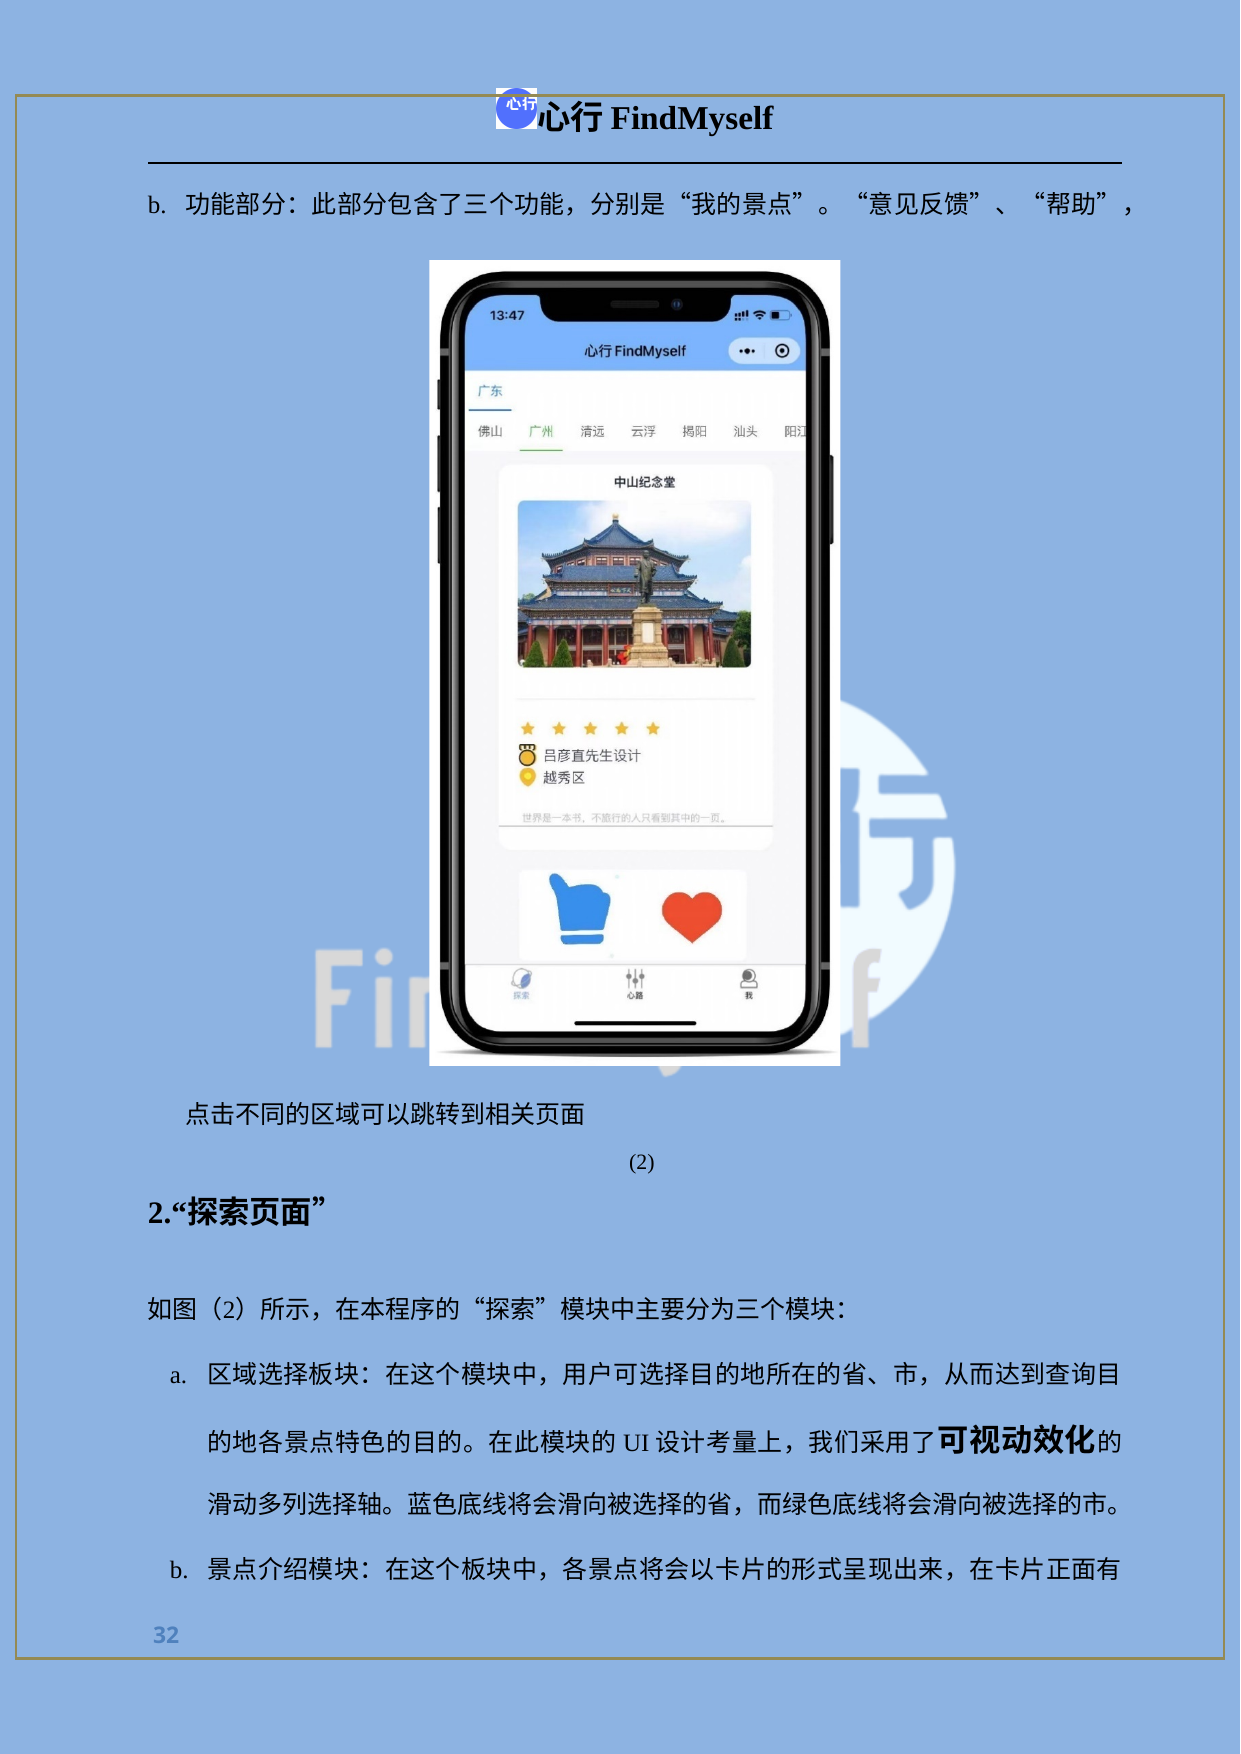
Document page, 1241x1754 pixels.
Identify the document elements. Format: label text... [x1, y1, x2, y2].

picture [496, 97, 537, 129]
picture [429, 260, 841, 1066]
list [169, 1535, 1122, 1600]
list (2) [169, 1145, 1122, 1177]
list 如图（2）所示，在本程序的“探索”模块中主要分为三个模块： [148, 1275, 1122, 1340]
list 区域选择板块：在这个模块中，用户可选择目的地所在的省、市，从而达到查询目的地各景点特色的目的。在此模块的UI设计考量上，我们采用了可视动效化的滑动多列选择轴。蓝色底线将会滑向被选择的省，而绿色底线将会滑向被选择的市。 [169, 1340, 1122, 1535]
picture [496, 88, 537, 94]
list 2.“探索页面” [148, 1177, 1122, 1242]
